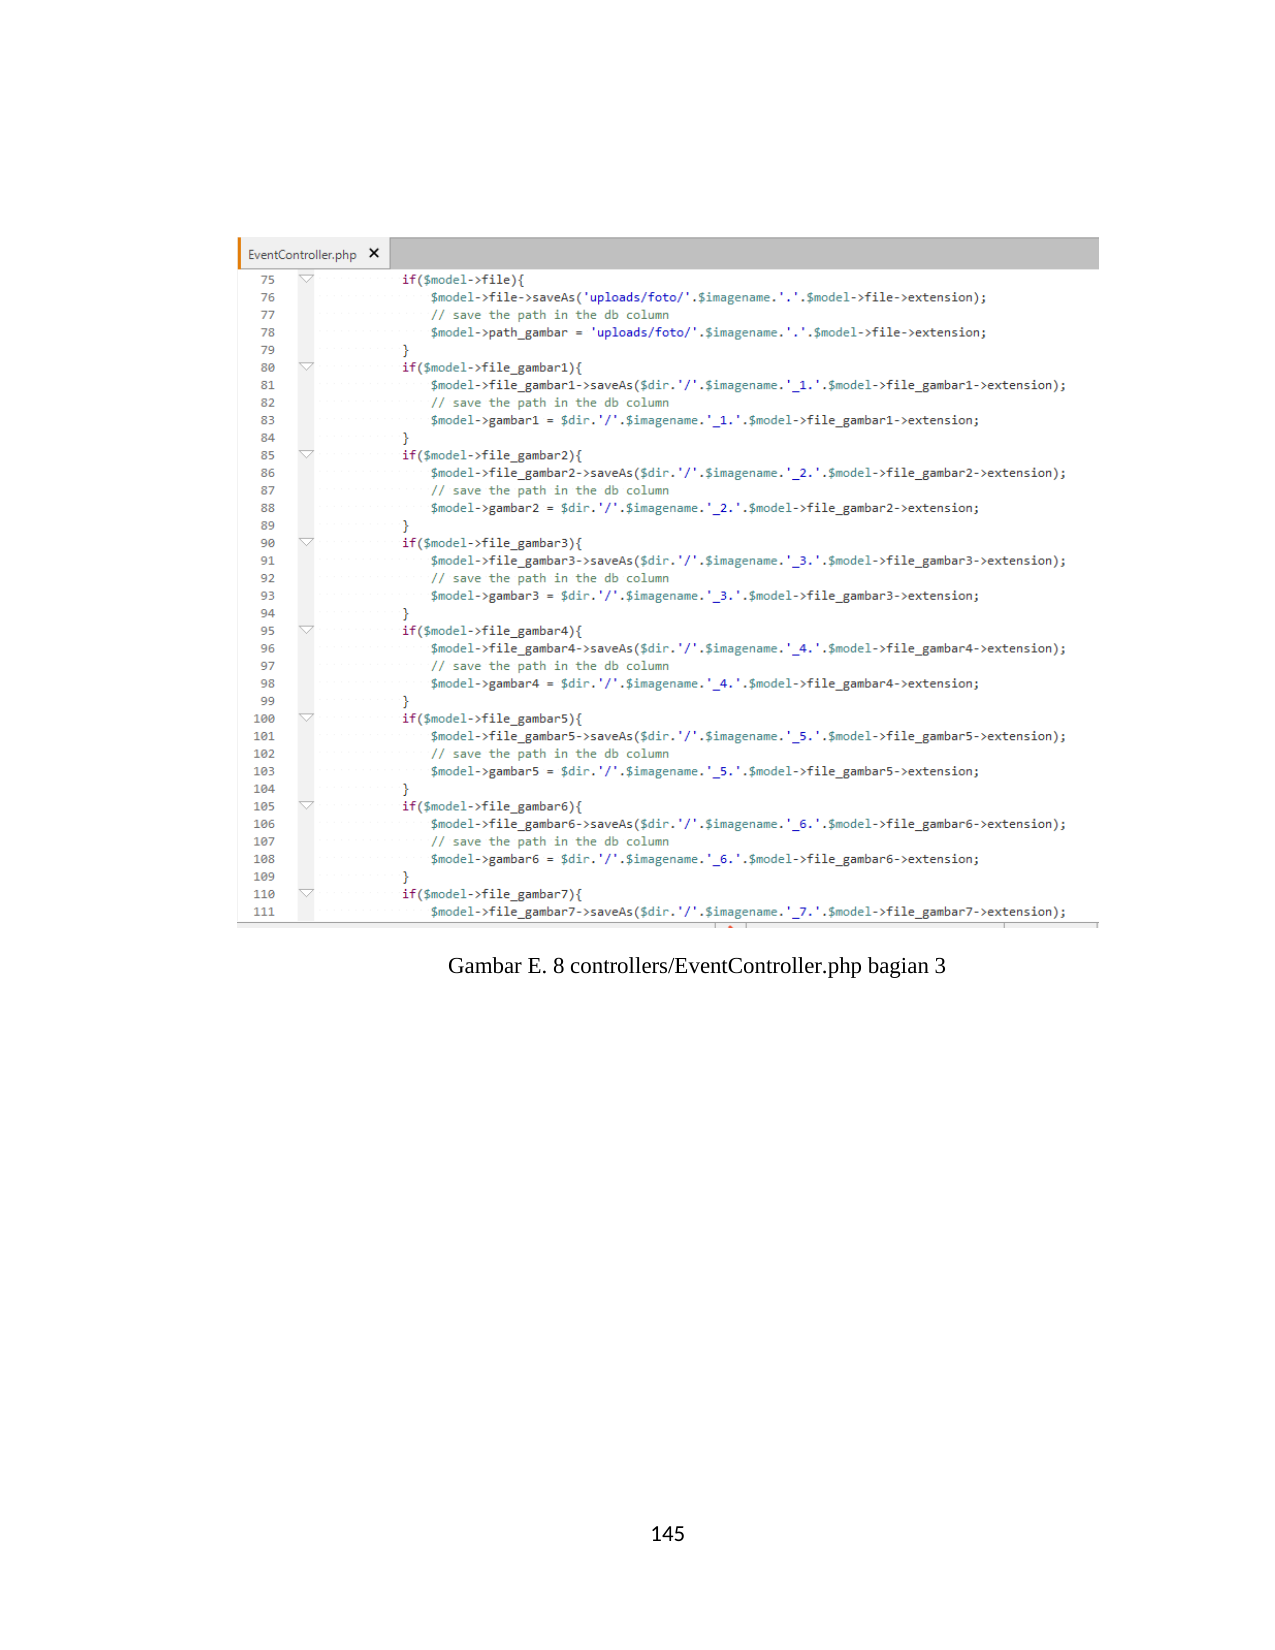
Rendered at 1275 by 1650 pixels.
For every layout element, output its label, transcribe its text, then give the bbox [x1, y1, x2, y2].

picture [237, 237, 1099, 928]
